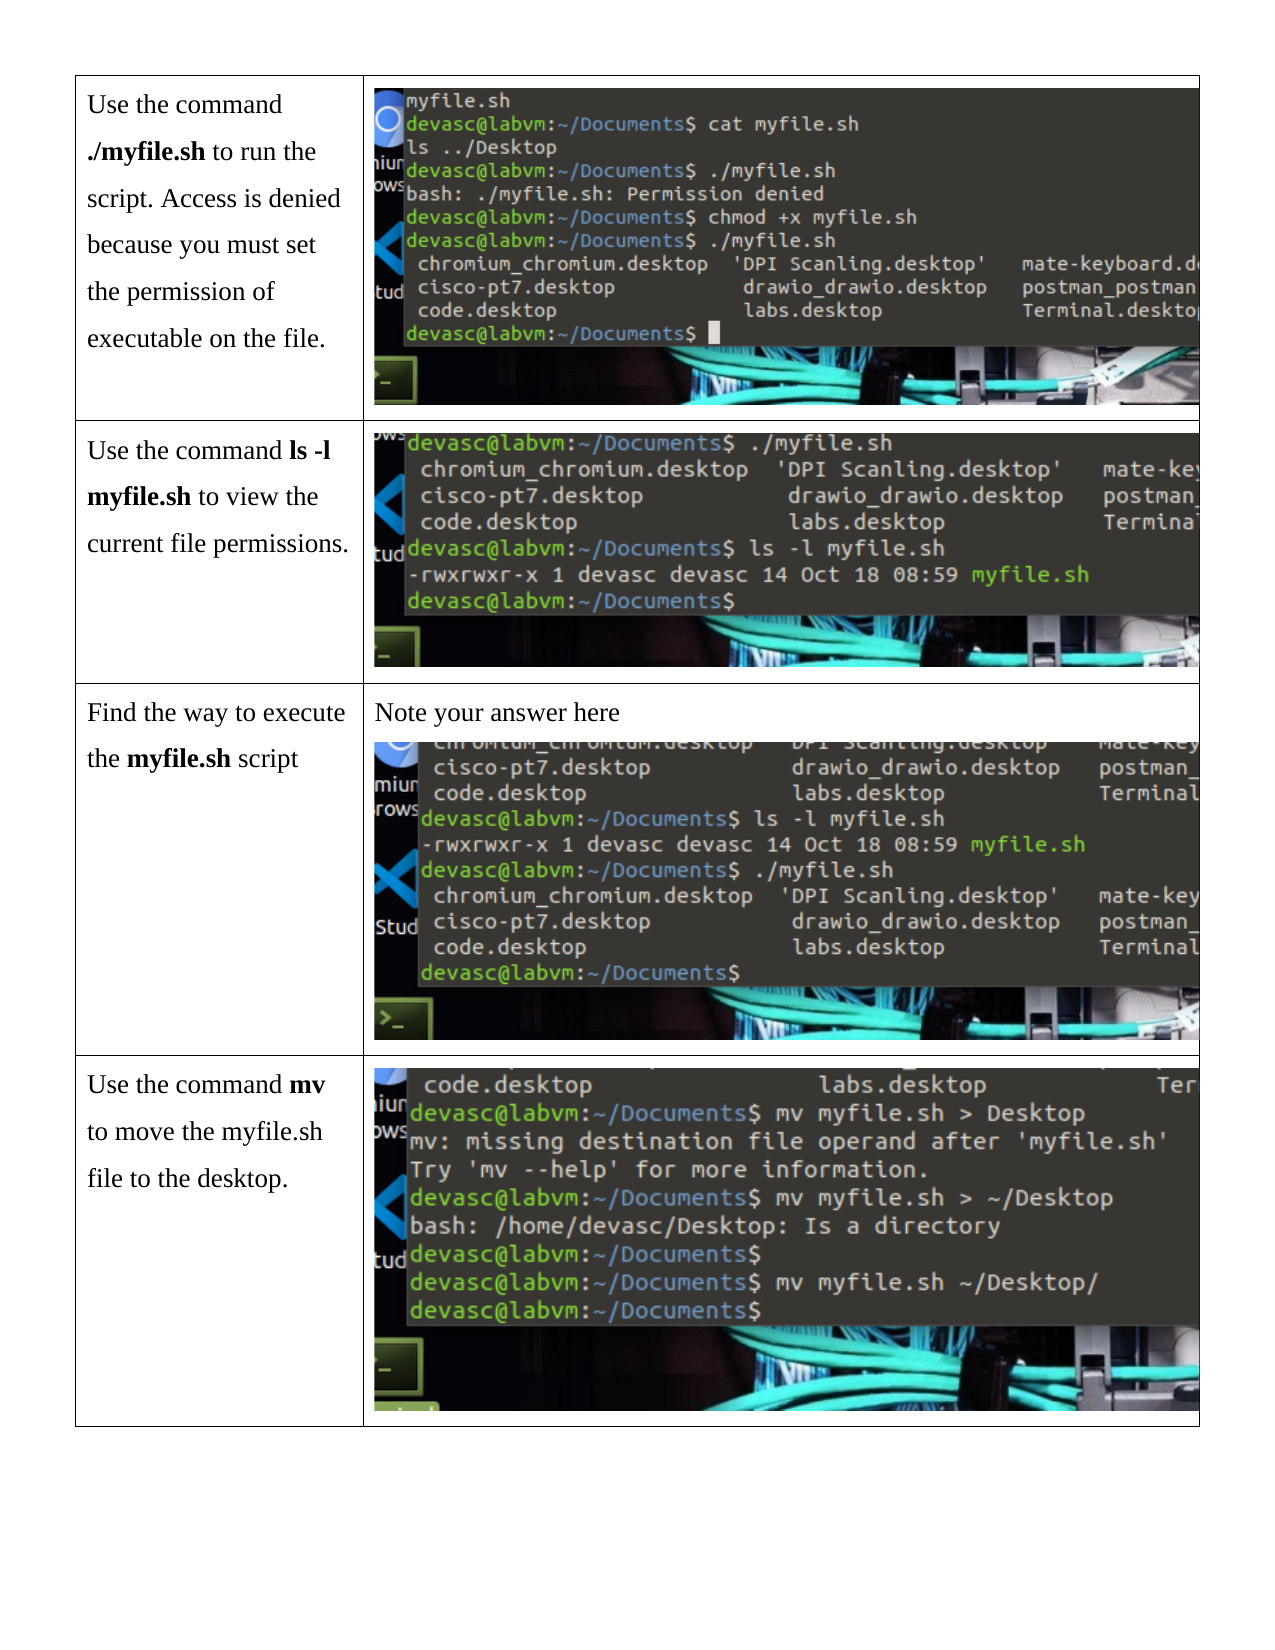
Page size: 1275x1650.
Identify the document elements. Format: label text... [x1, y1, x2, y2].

table_cell Note your answer here [364, 684, 1199, 1055]
table_cell Use the command mv to move the myfile.sh file to the desktop. [76, 1056, 363, 1426]
table_cell Use the command ls -l myfile.sh to view the current file permissions. [76, 421, 363, 682]
picture [374, 433, 1200, 667]
picture [374, 1068, 1200, 1411]
table_cell [364, 1056, 1199, 1426]
table_cell Use the command ./myfile.sh to run the script. Access is denied because you must set the permission of executable on the file. [76, 76, 363, 420]
table_cell Find the way to execute the myfile.sh script [76, 684, 363, 1055]
picture [374, 88, 1200, 405]
table_cell [364, 421, 1199, 682]
table_cell [364, 76, 1199, 420]
picture [374, 742, 1200, 1040]
